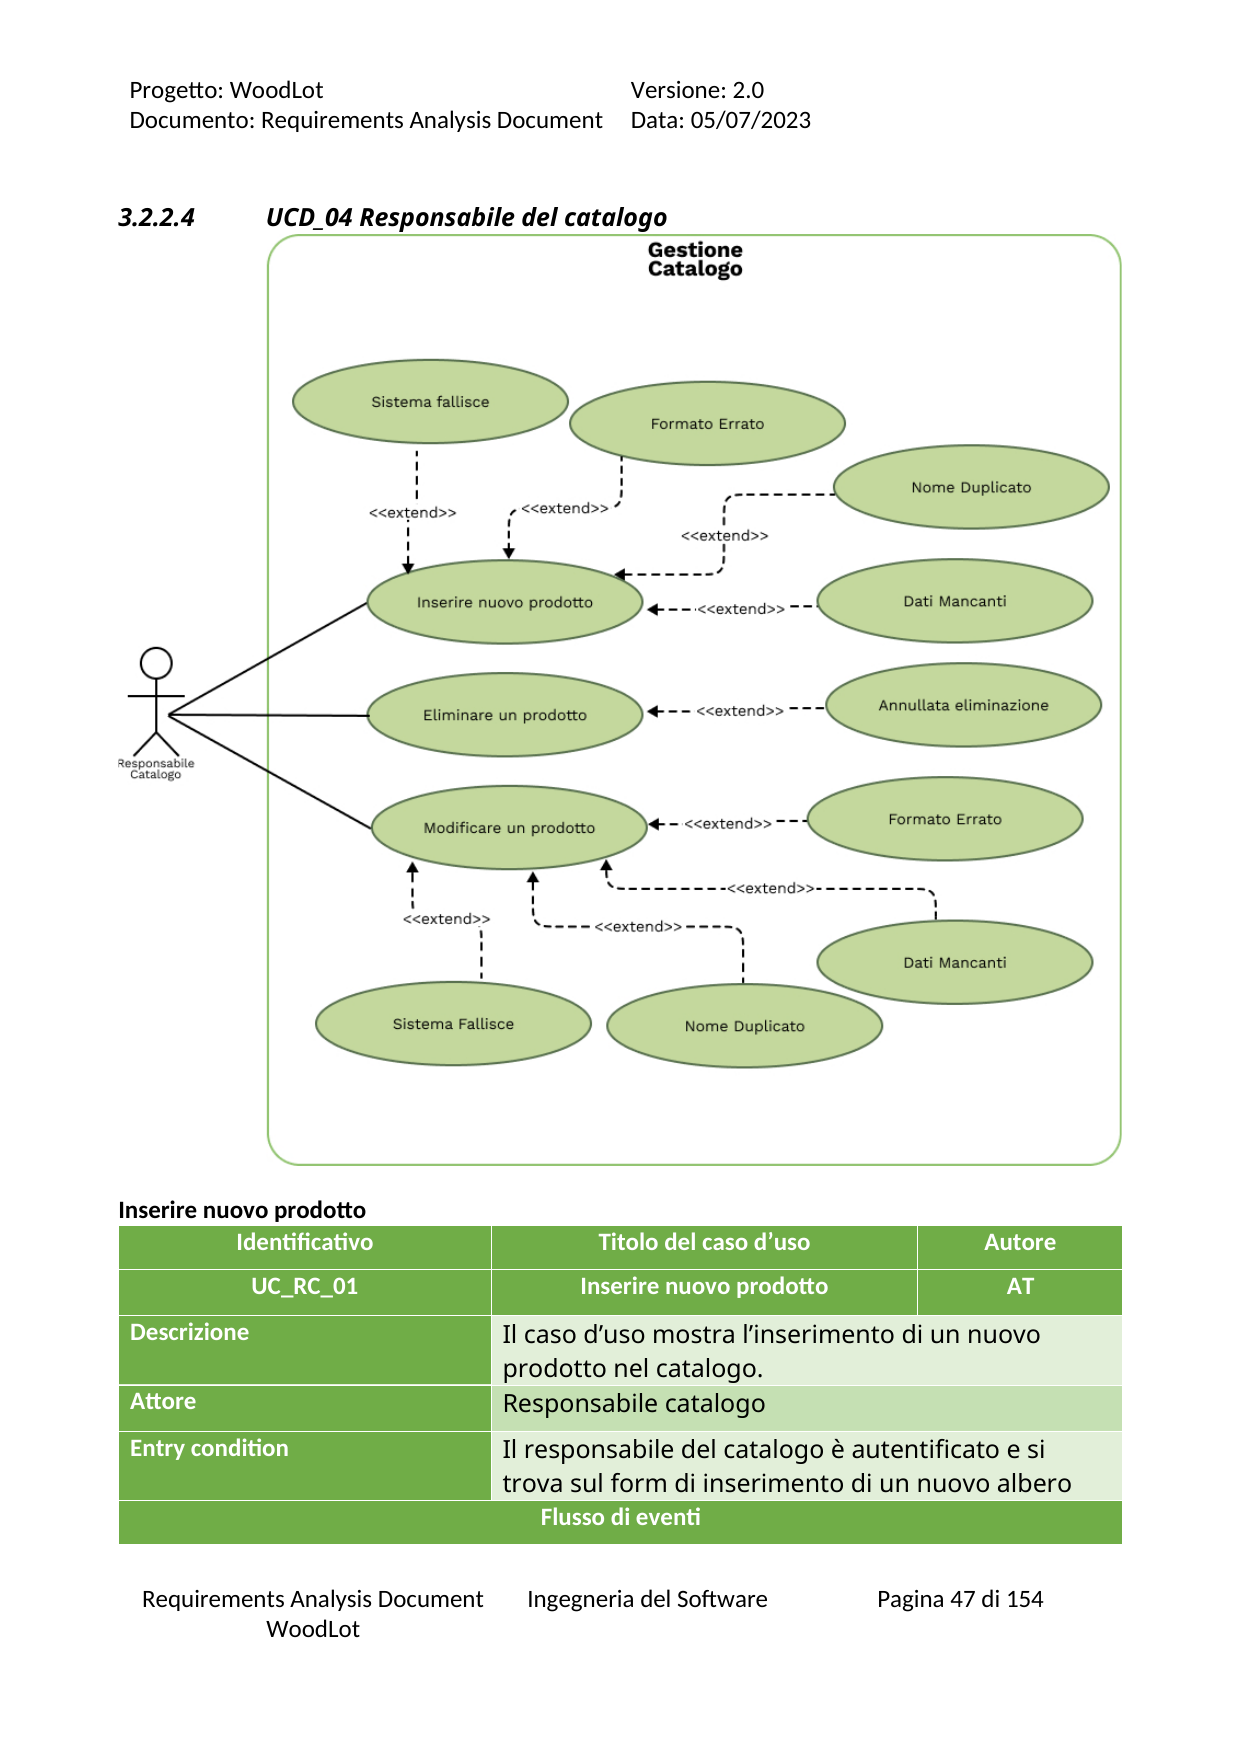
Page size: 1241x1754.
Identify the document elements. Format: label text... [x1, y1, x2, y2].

table_cell Il caso d’uso mostra l’inserimento di un nuovo prodotto nel catalogo. [492, 1316, 1122, 1384]
table_cell Flusso di eventi [119, 1501, 1122, 1544]
table_cell AT [918, 1270, 1122, 1315]
table_header Autore [918, 1226, 1122, 1269]
table_cell Il responsabile del catalogo è autentificato e si trova sul form di inserimento di un nuovo albero [492, 1432, 1122, 1500]
table_cell UC_RC_01 [119, 1270, 491, 1315]
table_cell Descrizione [119, 1316, 491, 1384]
table_cell Entry condition [119, 1432, 491, 1500]
table_cell Attore [119, 1386, 491, 1431]
table_cell Inserire nuovo prodotto [492, 1270, 917, 1315]
table_header Identificativo [119, 1226, 491, 1269]
table_cell Responsabile catalogo [492, 1386, 1122, 1431]
subtitle UCD_04 Responsabile del catalogo [118, 200, 1122, 234]
table_header Titolo del caso d’uso [492, 1226, 917, 1269]
text Inserire nuovo prodotto [118, 1194, 1122, 1224]
picture [118, 234, 1122, 1166]
